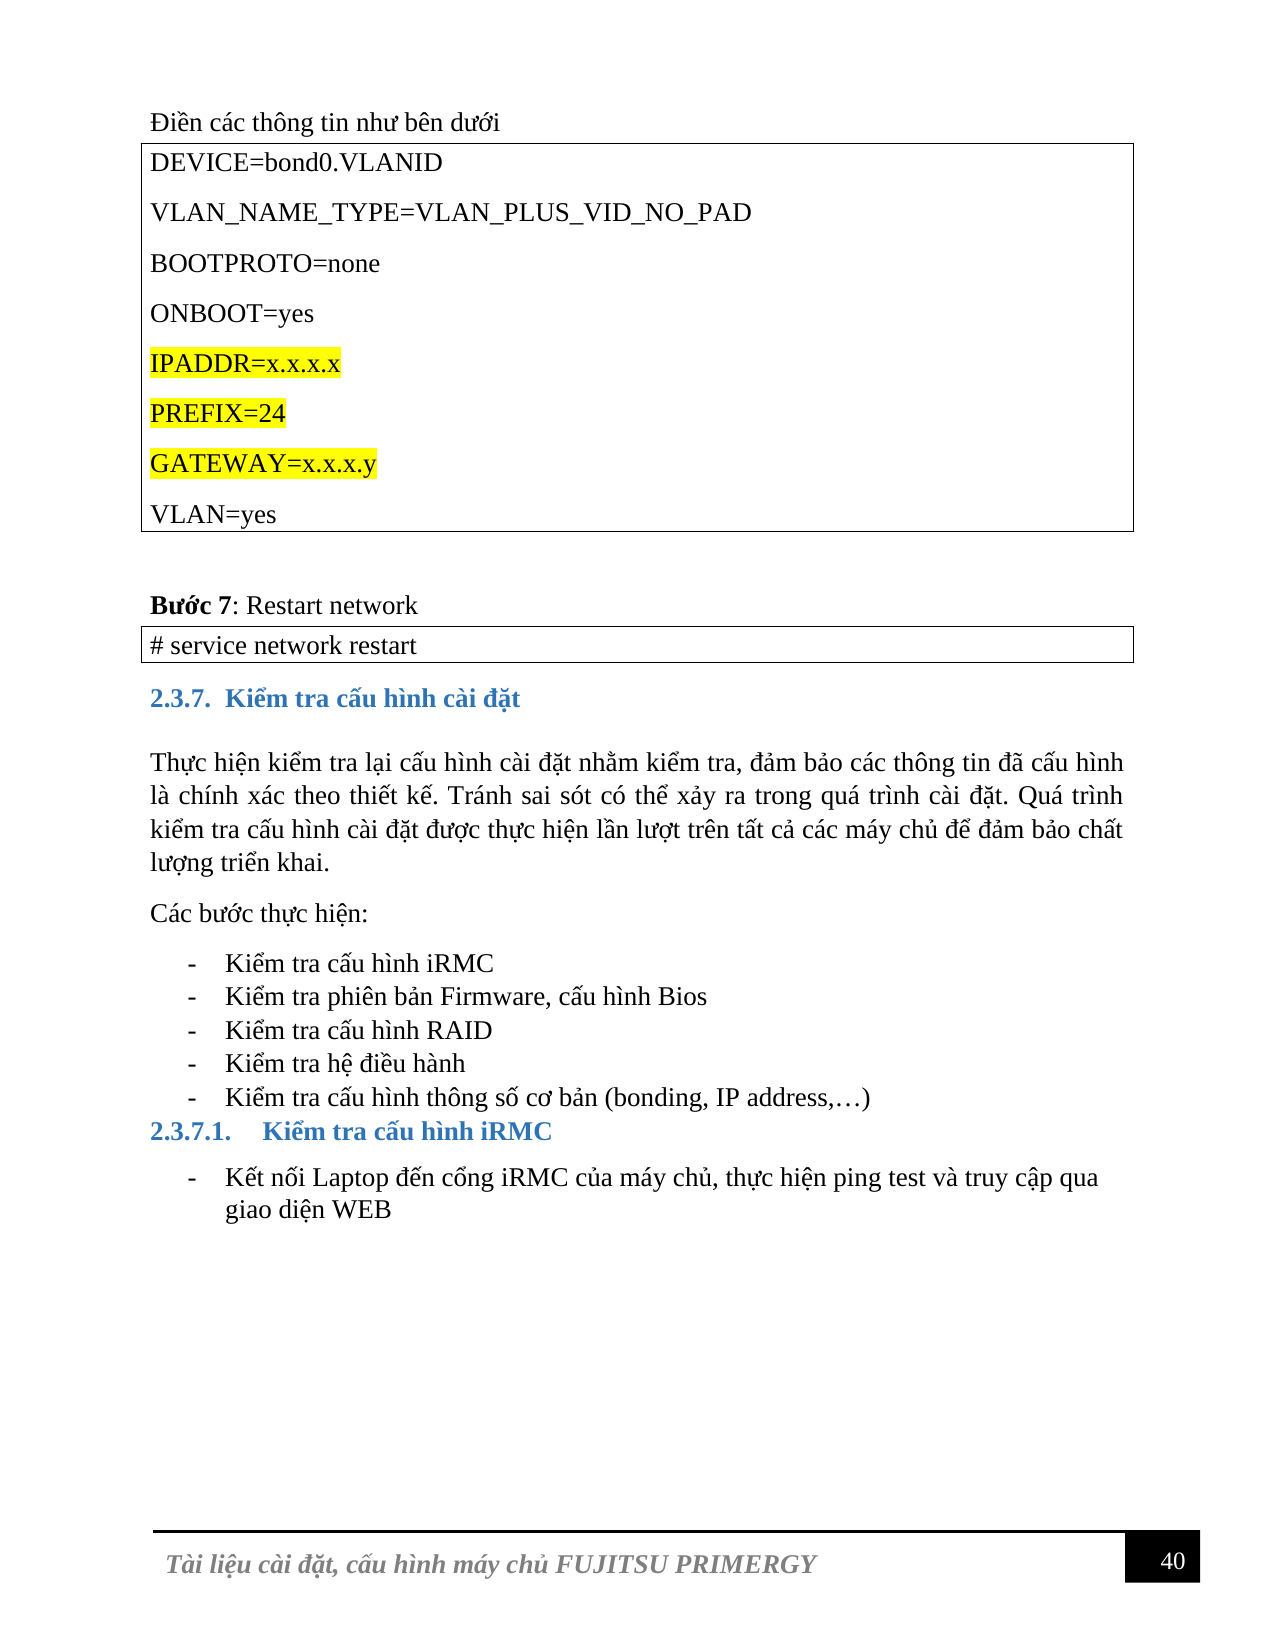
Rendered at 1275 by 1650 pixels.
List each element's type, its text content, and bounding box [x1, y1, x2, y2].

text Bước 7: Restart network [150, 589, 1125, 620]
list Kiểm tra hệ điều hành [187, 1048, 1125, 1079]
text DEVICE=bond0.VLANID [142, 144, 1133, 177]
list Kết nối Laptop đến cổng iRMC của máy chủ, thực hiện ping test và truy cập qua giao diện WEB [187, 1161, 1125, 1224]
text Thực hiện kiểm tra lại cấu hình cài đặt nhằm kiểm tra, đảm bảo các thông tin đã cấu hình là chính xác theo thiết kế. Tránh sai sót có thể xảy ra trong quá trình cài đặt. Quá trình kiểm tra cấu hình cài đặt được thực hiện lần lượt trên tất cả các máy chủ để đảm bảo chất lượng triển khai. [150, 746, 1125, 878]
text Điền các thông tin như bên dưới [150, 106, 1125, 137]
text GATEWAY=x.x.x.y [142, 444, 1133, 479]
text BOOTPROTO=none [142, 244, 1133, 278]
text # service network restart [142, 627, 1133, 662]
list Kiểm tra cấu hình iRMC [150, 1115, 1125, 1146]
list Kiểm tra cấu hình RAID [187, 1014, 1125, 1045]
text IPADDR=x.x.x.x [142, 344, 1133, 378]
text PREFIX=24 [142, 394, 1133, 428]
text VLAN=yes [142, 495, 1133, 531]
list Kiểm tra cấu hình thông số cơ bản (bonding, IP address,…) [187, 1081, 1125, 1112]
list Kiểm tra cấu hình cài đặt [150, 683, 1125, 714]
text ONBOOT=yes [142, 294, 1133, 328]
list Kiểm tra cấu hình iRMC [187, 947, 1125, 978]
list Kiểm tra phiên bản Firmware, cấu hình Bios [187, 981, 1125, 1012]
text Các bước thực hiện: [150, 897, 1125, 928]
text VLAN_NAME_TYPE=VLAN_PLUS_VID_NO_PAD [142, 193, 1133, 228]
